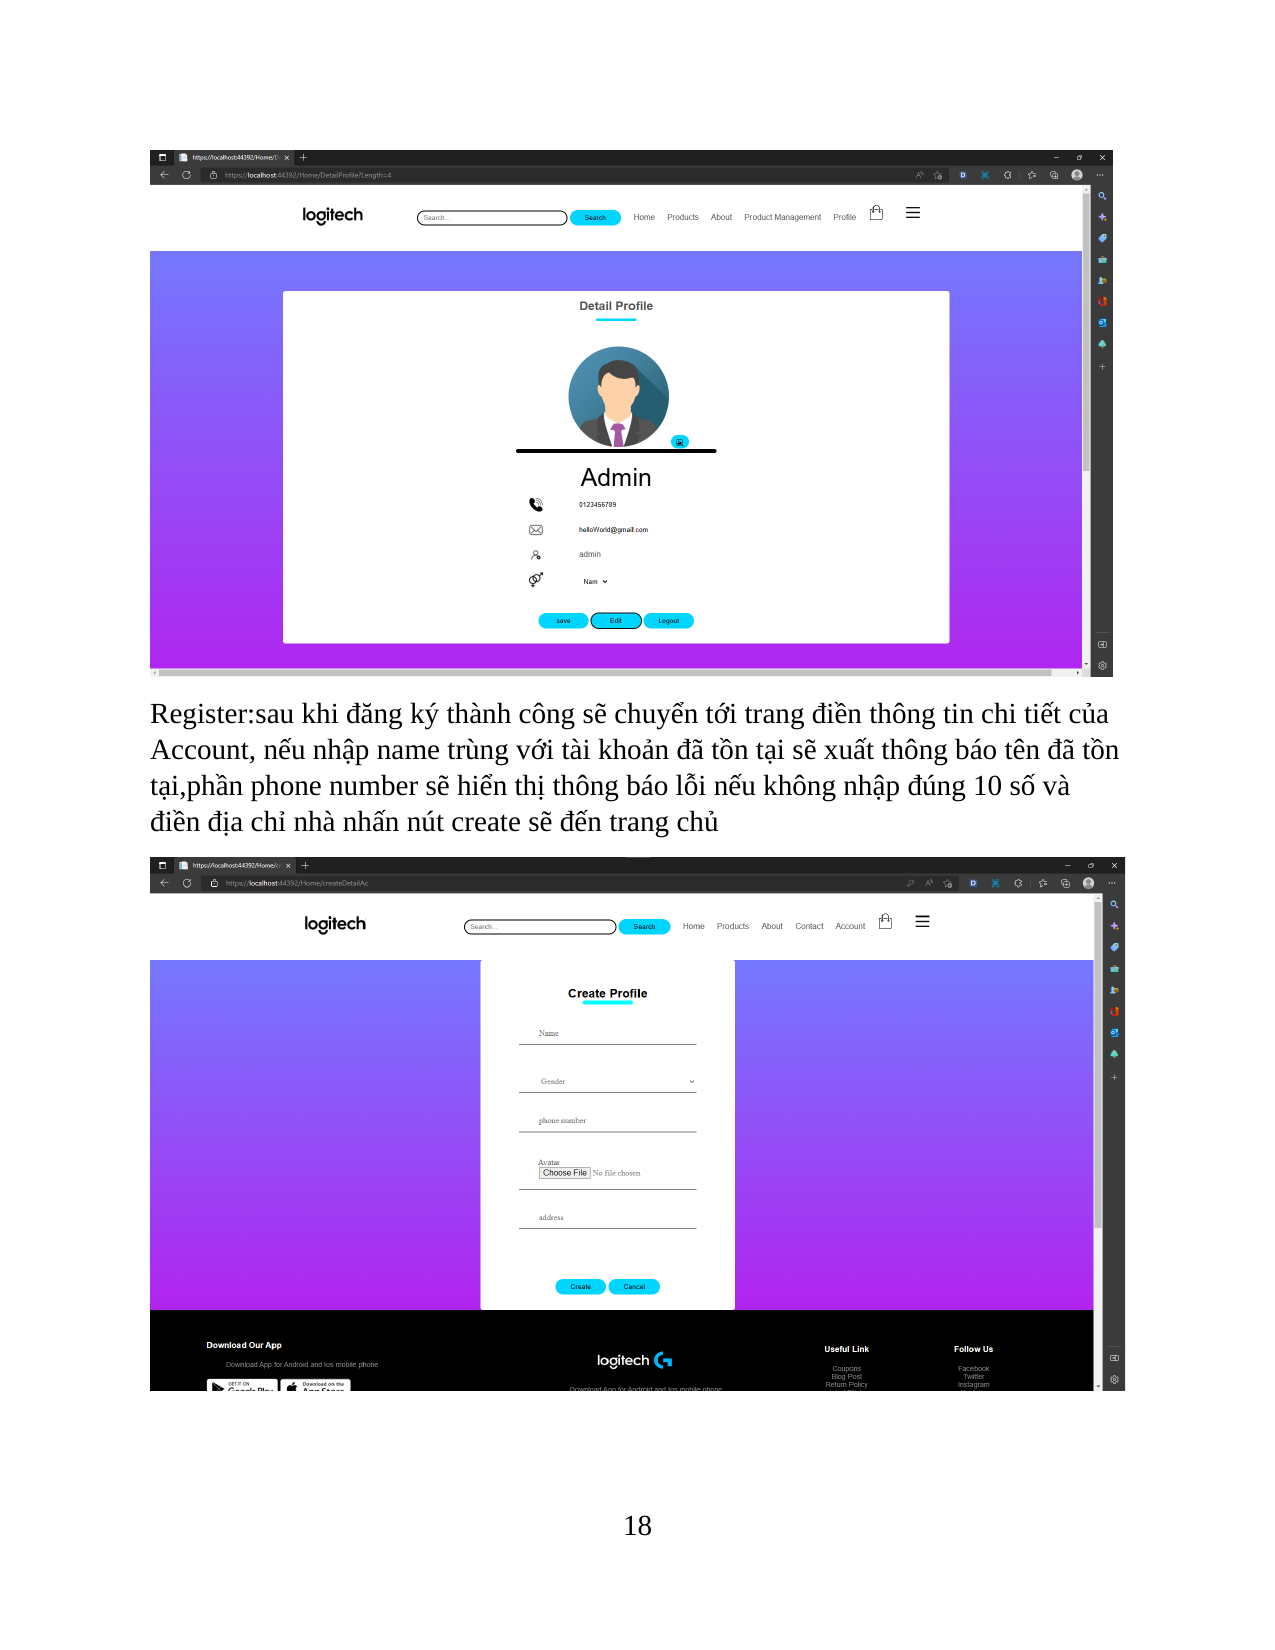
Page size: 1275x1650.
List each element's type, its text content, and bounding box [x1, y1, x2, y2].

picture [150, 150, 1113, 677]
text Register:sau khi đăng ký thành công sẽ chuyển tới trang điền thông tin chi tiết của Account, nếu nhập name trùng với tài khoản đã tồn tại sẽ xuất thông báo tên đã tồn tại,phần phone number sẽ hiển thị thông báo lỗi nếu không nhập đúng 10 số và điền địa chỉ nhà nhấn nút create sẽ đến trang chủ [150, 696, 1125, 838]
picture [150, 857, 1125, 1391]
